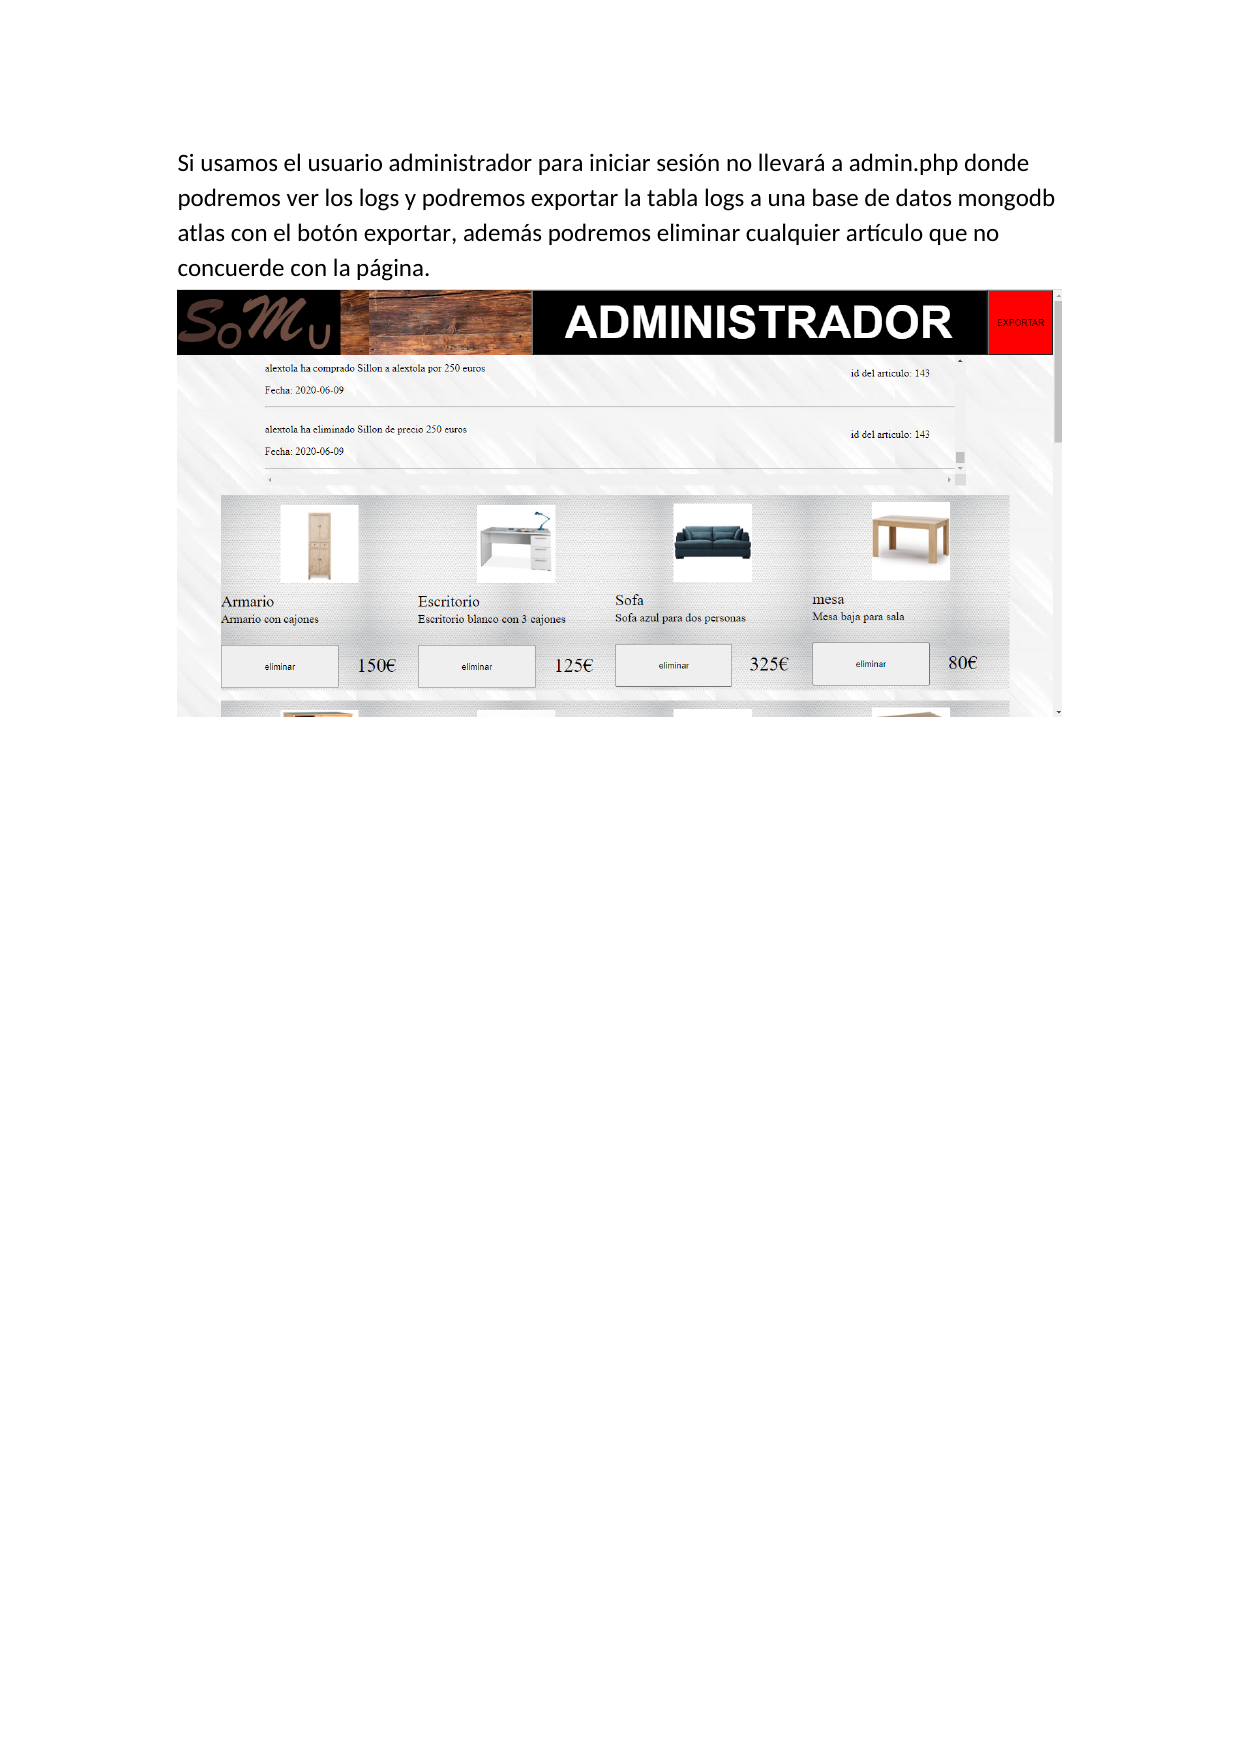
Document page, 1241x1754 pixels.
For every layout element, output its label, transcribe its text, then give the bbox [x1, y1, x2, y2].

picture [177, 287, 1062, 717]
